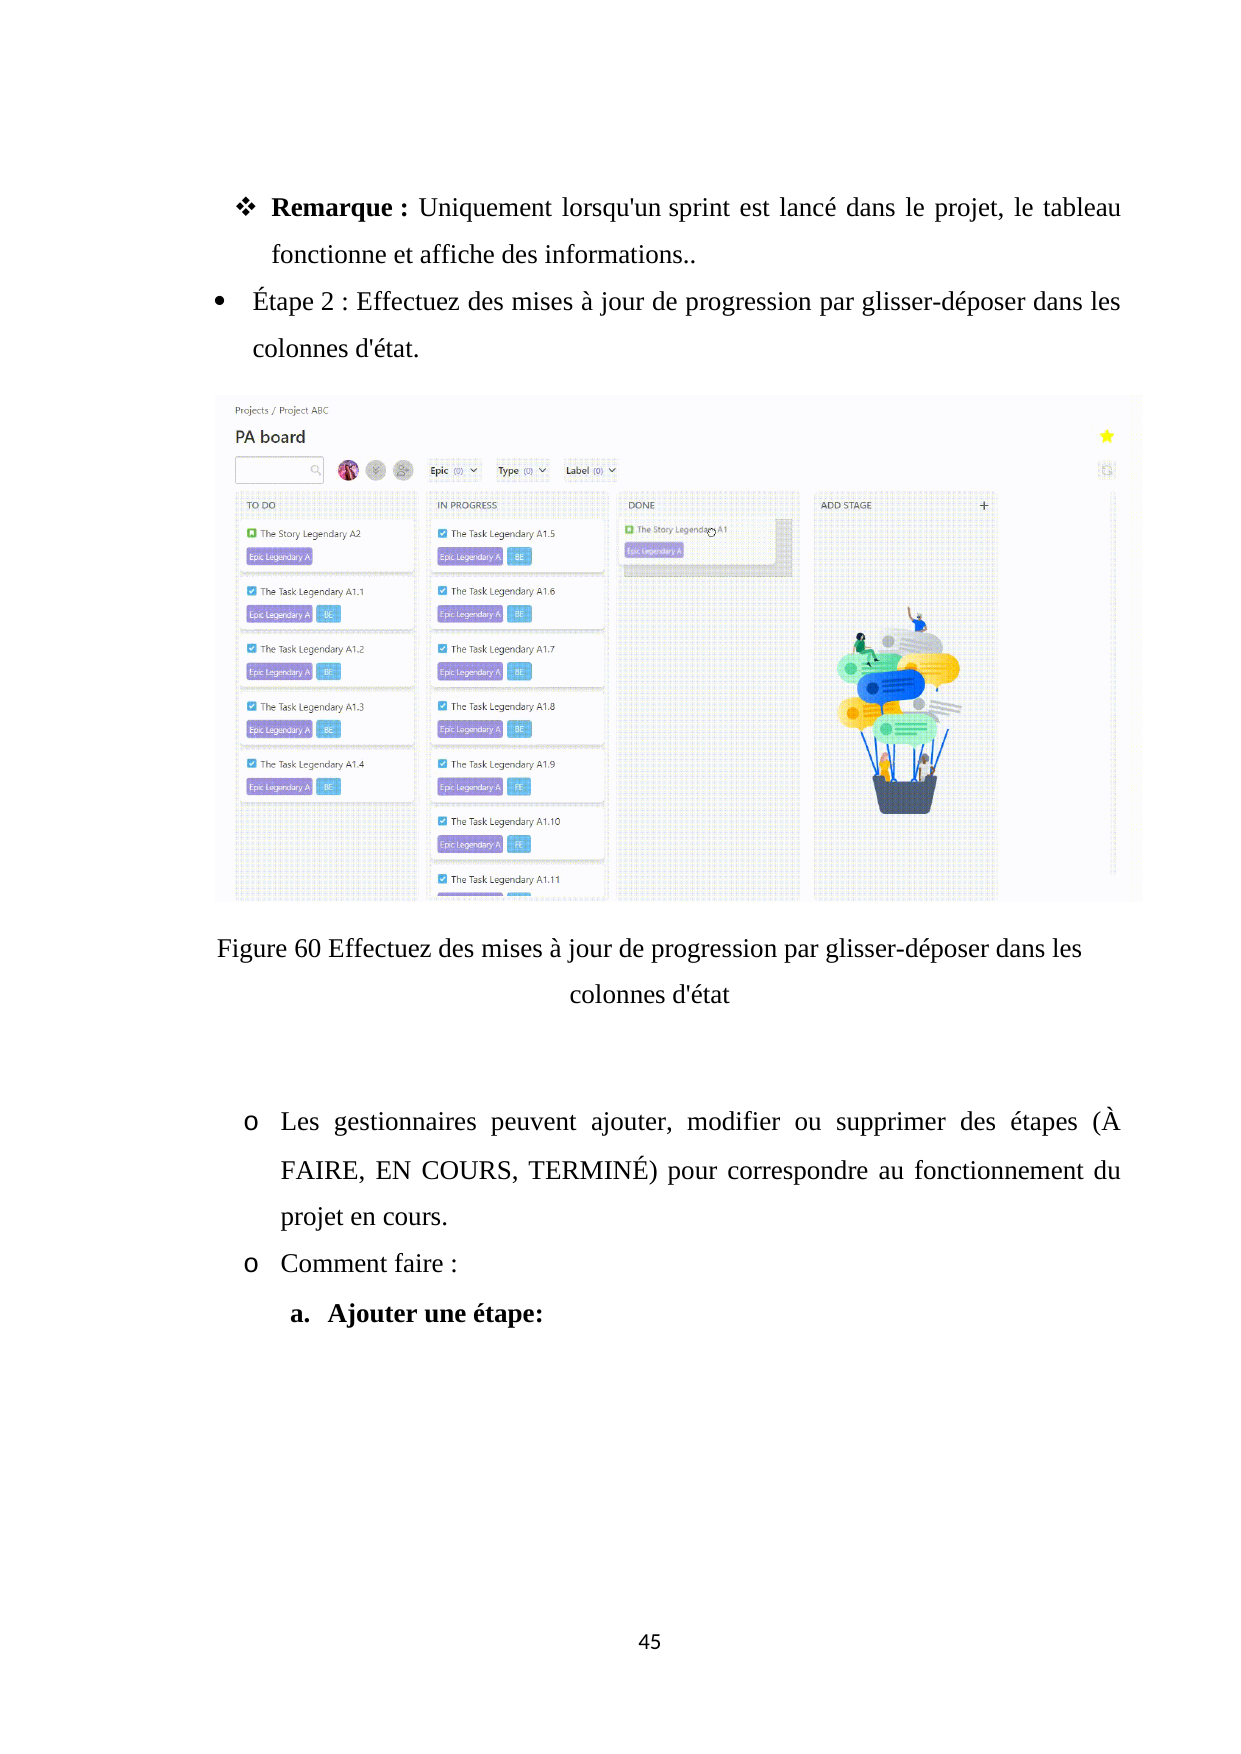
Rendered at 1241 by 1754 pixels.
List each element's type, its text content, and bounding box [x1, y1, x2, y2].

list Étape 2 : Effectuez des mises à jour de progression par glisser-déposer dans les colonnes d'état. [215, 285, 1122, 363]
text Figure 60 Effectuez des mises à jour de progression par glisser-déposer dans les colonnes d'état [177, 932, 1122, 1010]
list Ajouter une étape: [290, 1297, 1122, 1328]
picture [214, 395, 1143, 902]
list Comment faire : [243, 1247, 1122, 1281]
list Les gestionnaires peuvent ajouter, modifier ou supprimer des étapes (À FAIRE, EN COURS, TERMINÉ) pour correspondre au fonctionnement du projet en cours. [243, 1105, 1122, 1232]
list Remarque : Uniquement lorsqu'un sprint est lancé dans le projet, le tableau fonctionne et affiche des informations.. [233, 192, 1122, 269]
